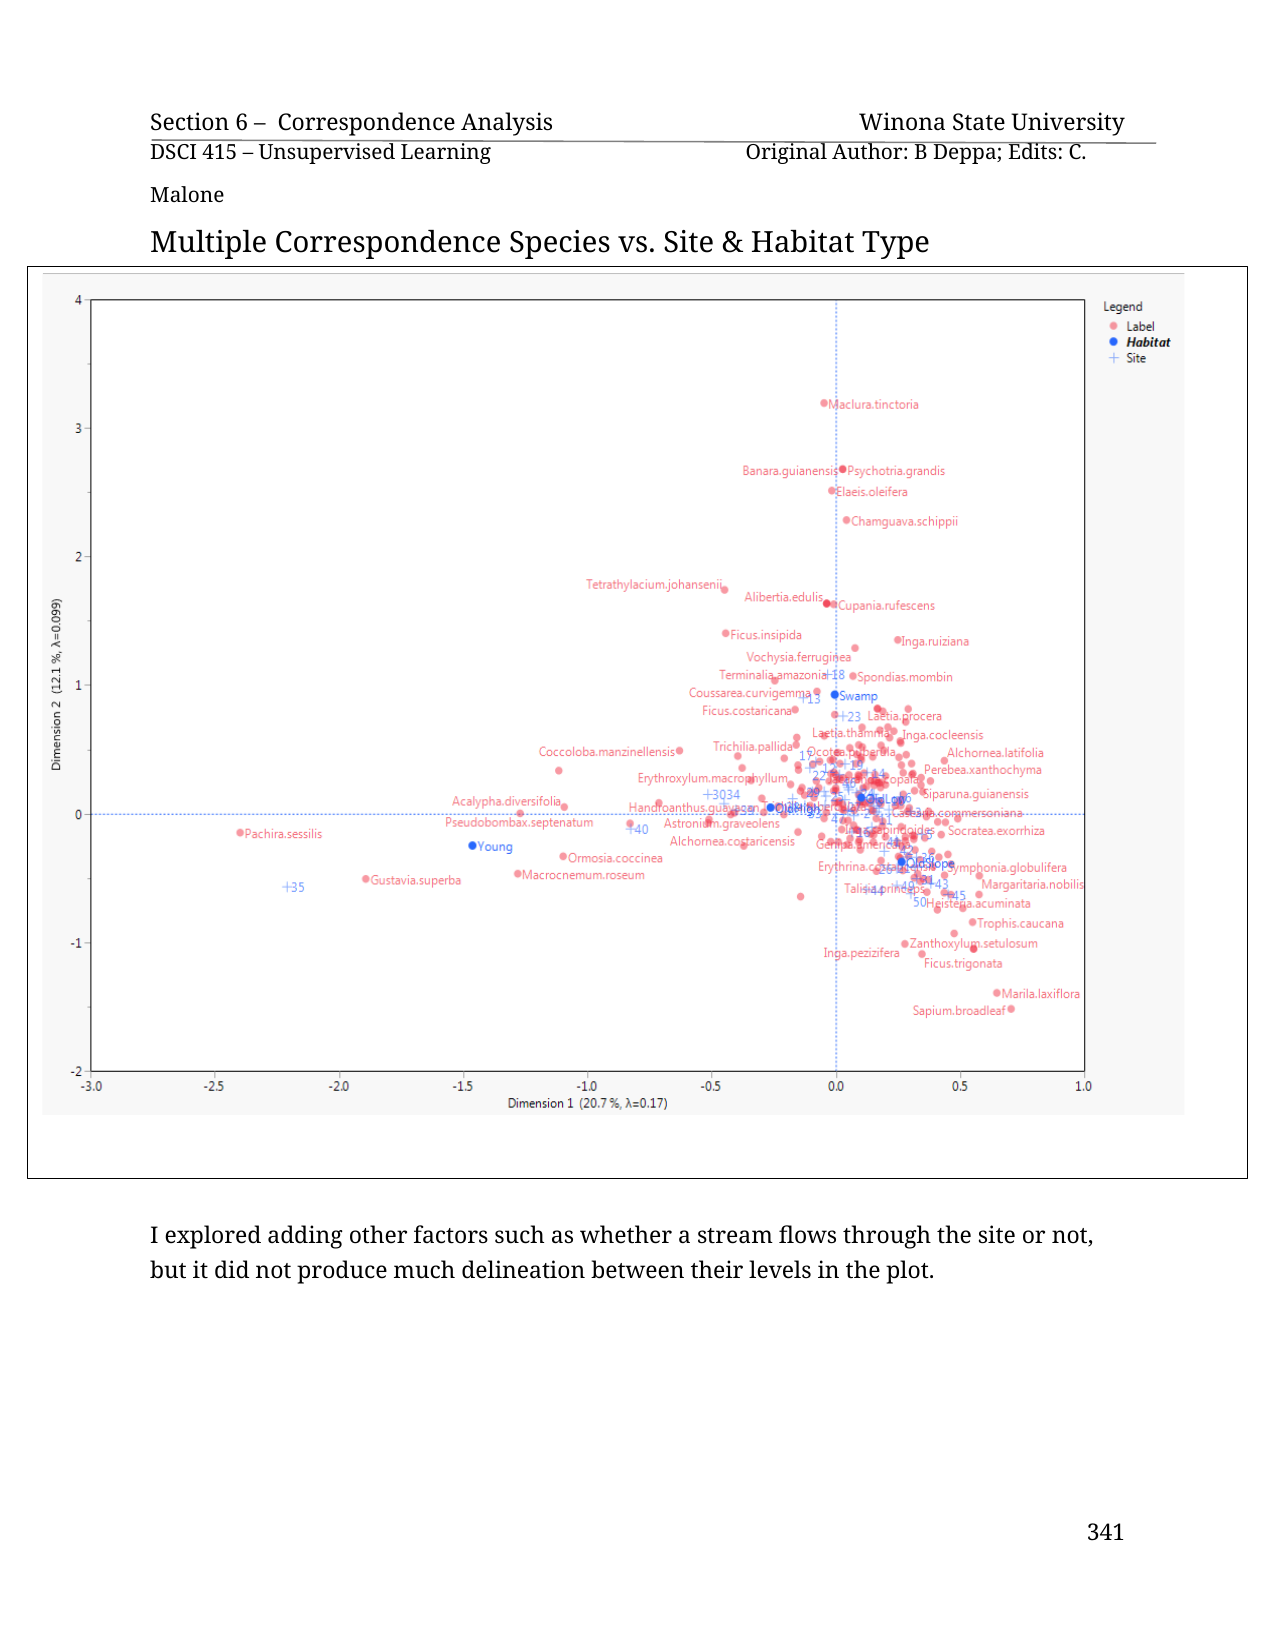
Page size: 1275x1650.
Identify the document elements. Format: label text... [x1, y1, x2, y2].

text I explored adding other factors such as whether a stream flows through the site or not, but it did not produce much delineation between their levels in the plot. [150, 1218, 1125, 1286]
text Multiple Correspondence Species vs. Site & Habitat Type [150, 222, 1125, 261]
picture [42, 273, 1185, 1115]
